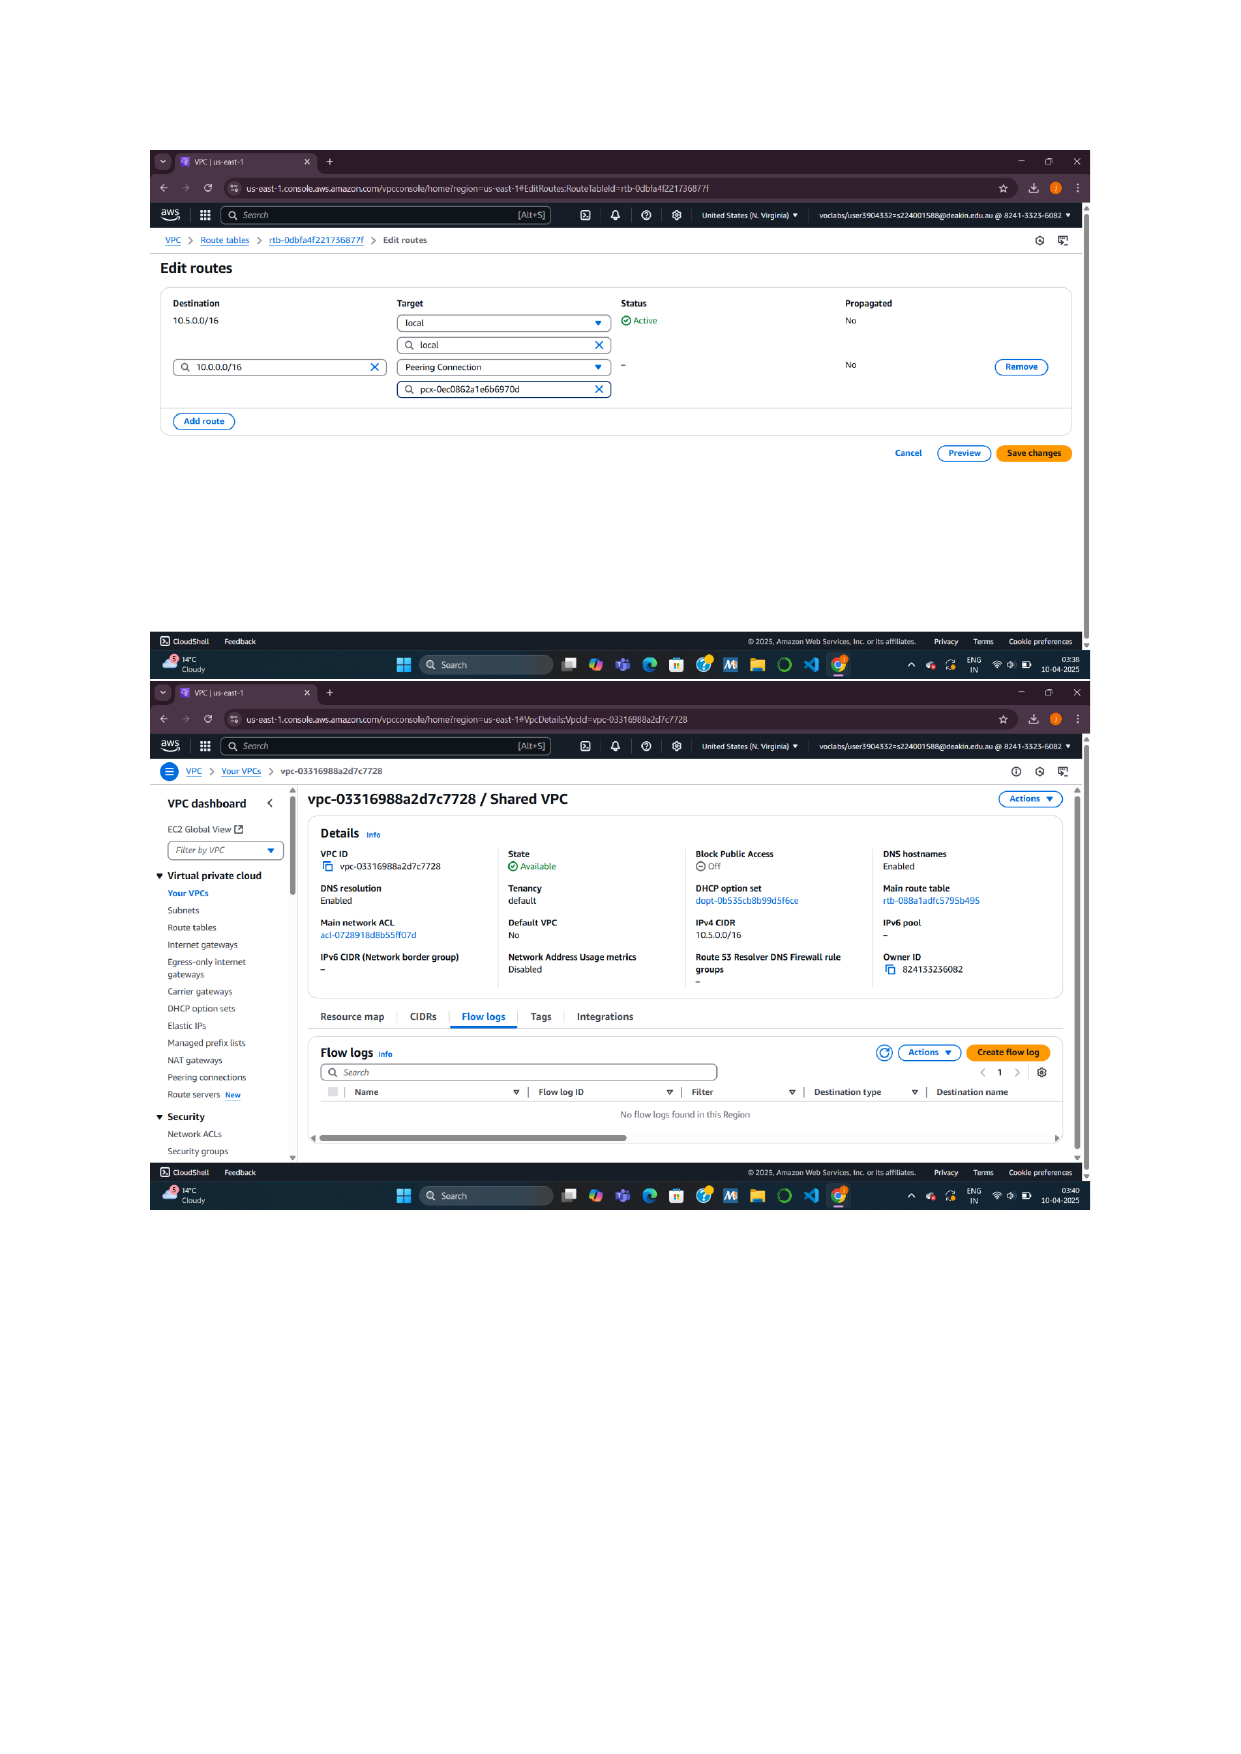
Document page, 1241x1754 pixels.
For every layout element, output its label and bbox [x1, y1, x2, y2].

picture [150, 150, 1091, 679]
picture [150, 681, 1091, 1210]
